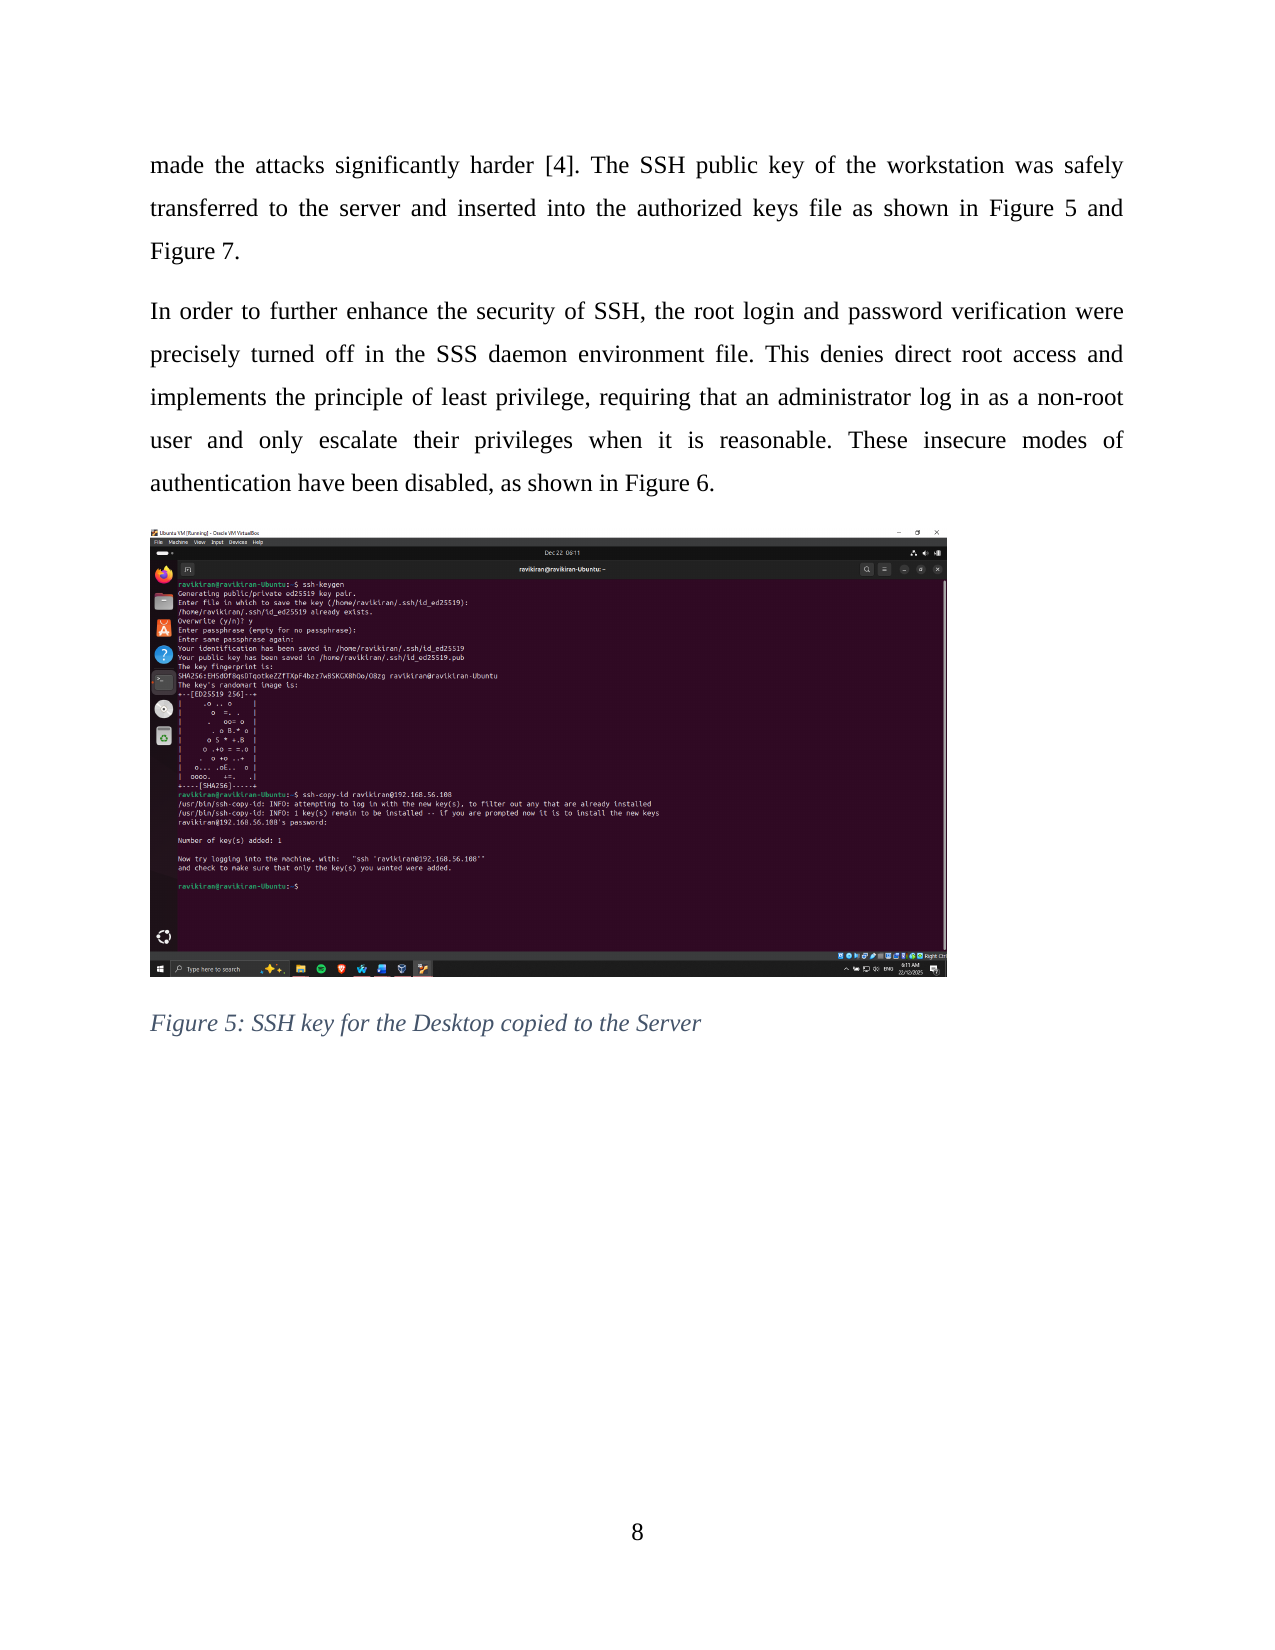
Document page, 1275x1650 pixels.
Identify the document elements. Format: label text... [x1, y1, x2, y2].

text In order to further enhance the security of SSH, the root login and password verification were precisely turned off in the SSS daemon environment file. This denies direct root access and implements the principle of least privilege, requiring that an administrator log in as a non-root user and only escalate their privileges when it is reasonable. These insecure modes of authentication have been disabled, as shown in Figure 6. [150, 296, 1125, 497]
picture [150, 528, 947, 977]
text Figure 5: SSH key for the Desktop copied to the Server [150, 1008, 1125, 1036]
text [150, 150, 1125, 265]
